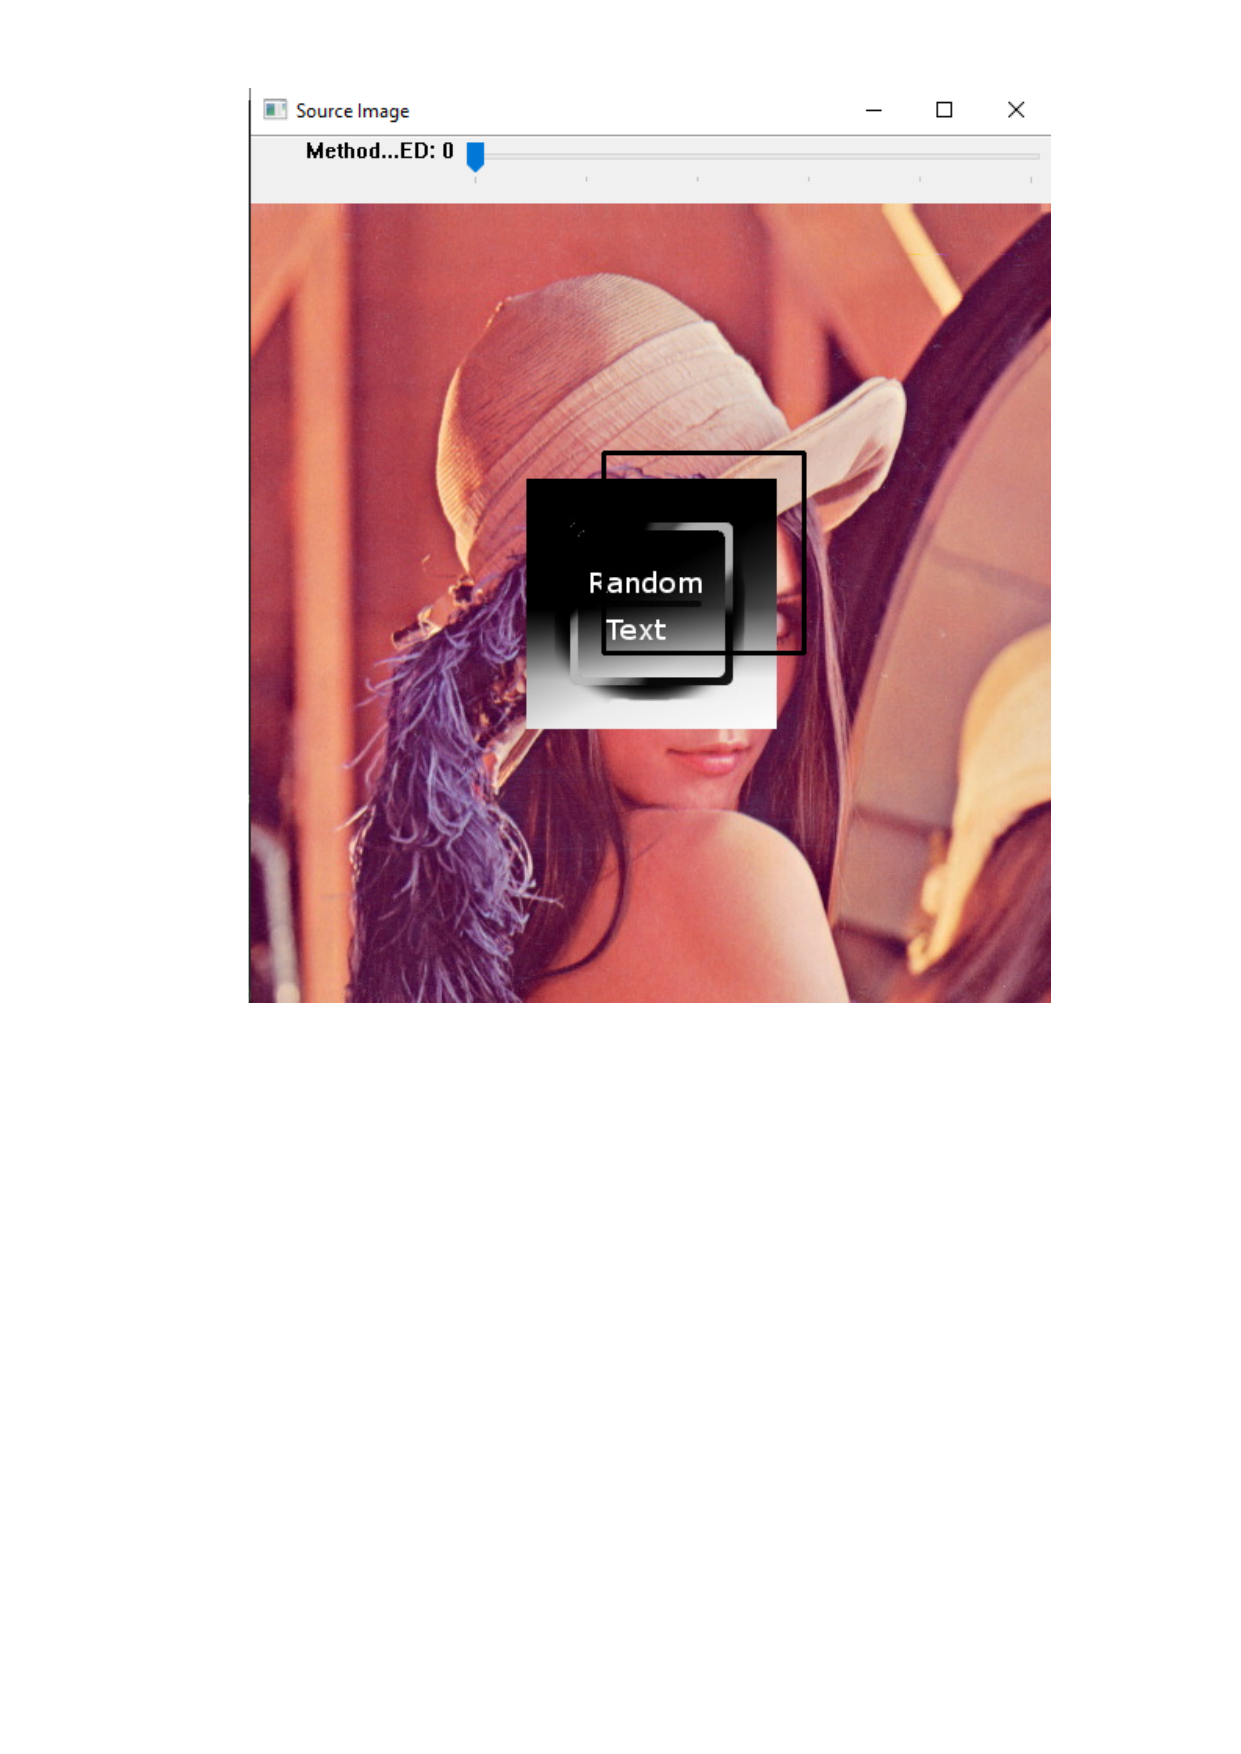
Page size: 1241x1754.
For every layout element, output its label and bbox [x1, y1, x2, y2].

picture [248, 88, 1051, 1003]
